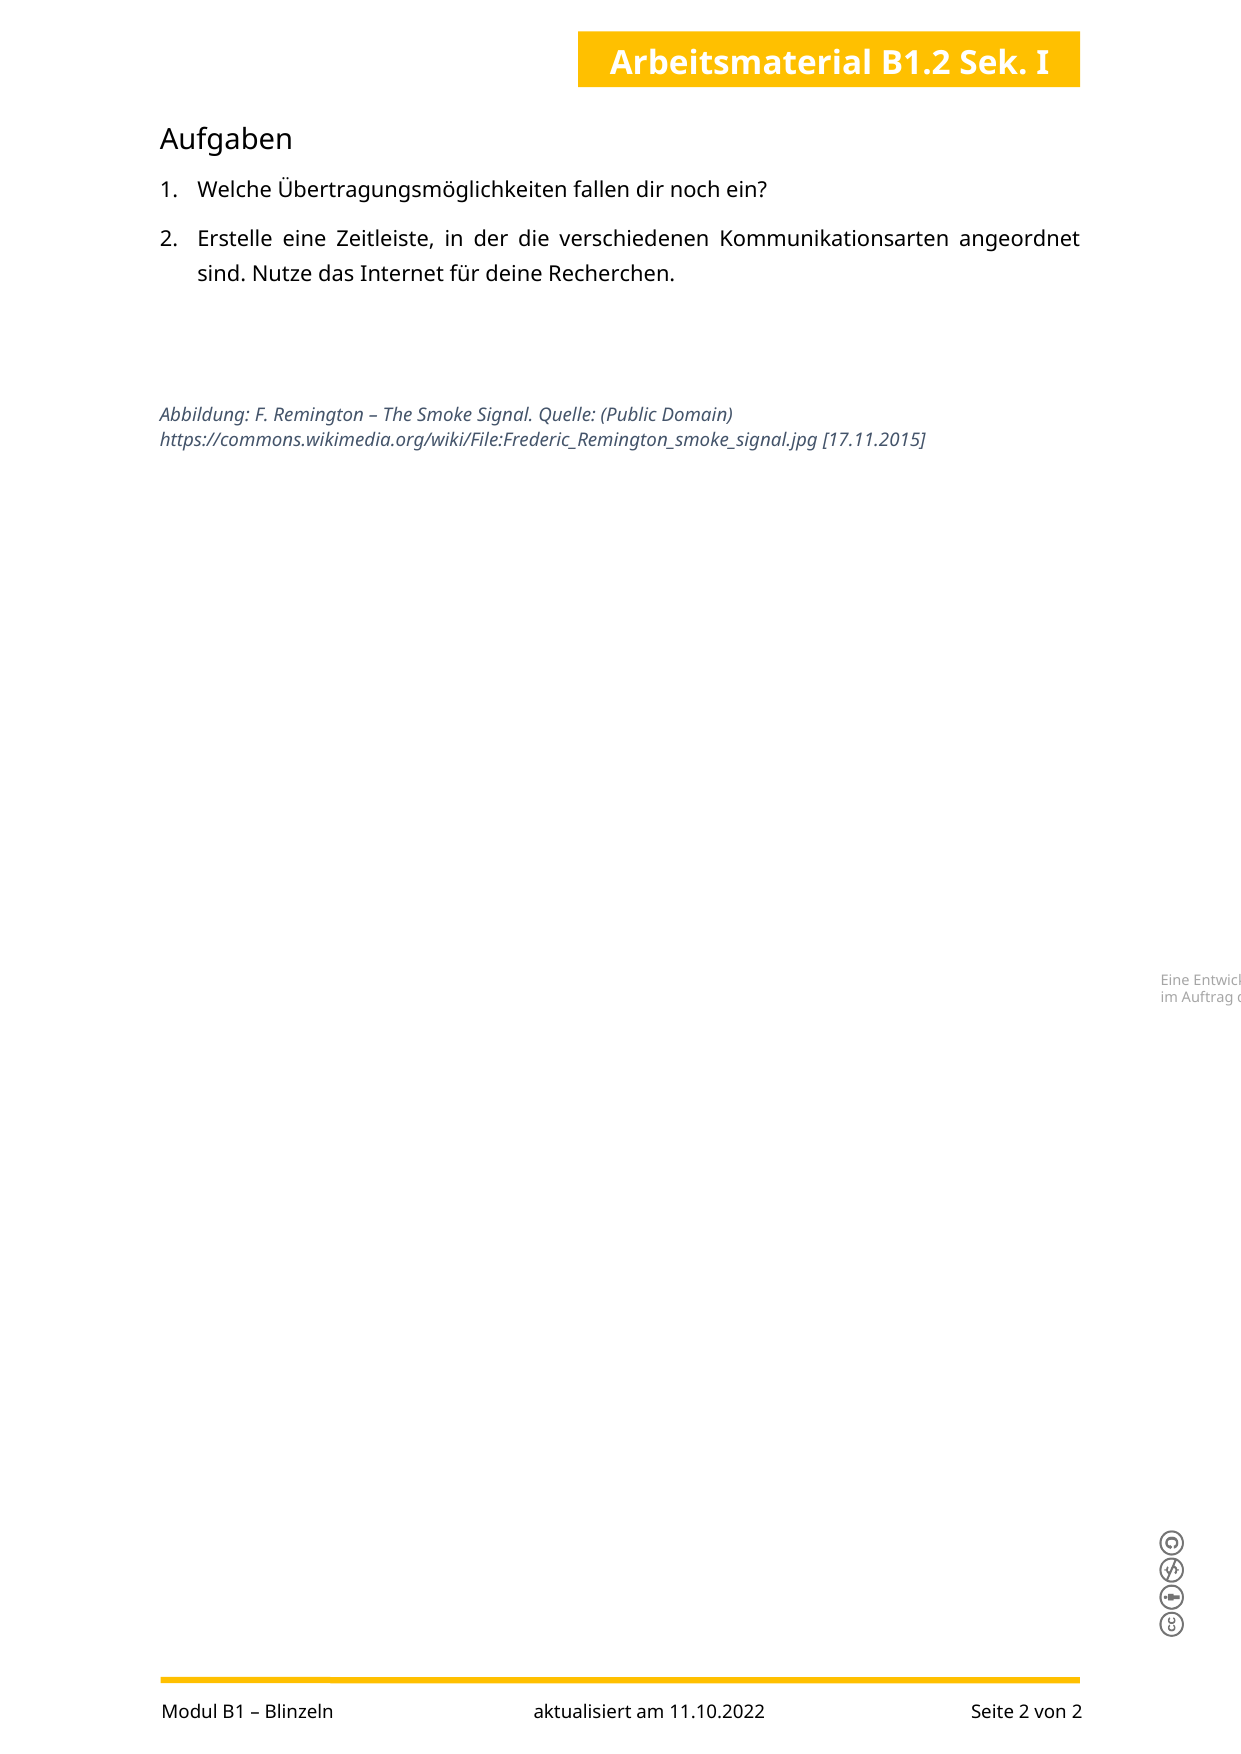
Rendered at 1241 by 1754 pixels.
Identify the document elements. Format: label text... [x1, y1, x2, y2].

text Abbildung: F. Remington – The Smoke Signal. Quelle: (Public Domain) https://commons.wikimedia.org/wiki/File:Frederic_Remington_smoke_signal.jpg [17.11.2015] [159, 401, 1081, 452]
list Erstelle eine Zeitleiste, in der die verschiedenen Kommunikationsarten angeordnet sind. Nutze das Internet für deine Recherchen. [159, 223, 1081, 288]
subtitle Aufgaben [159, 118, 1081, 158]
list Welche Übertragungsmöglichkeiten fallen dir noch ein? [159, 174, 1081, 204]
